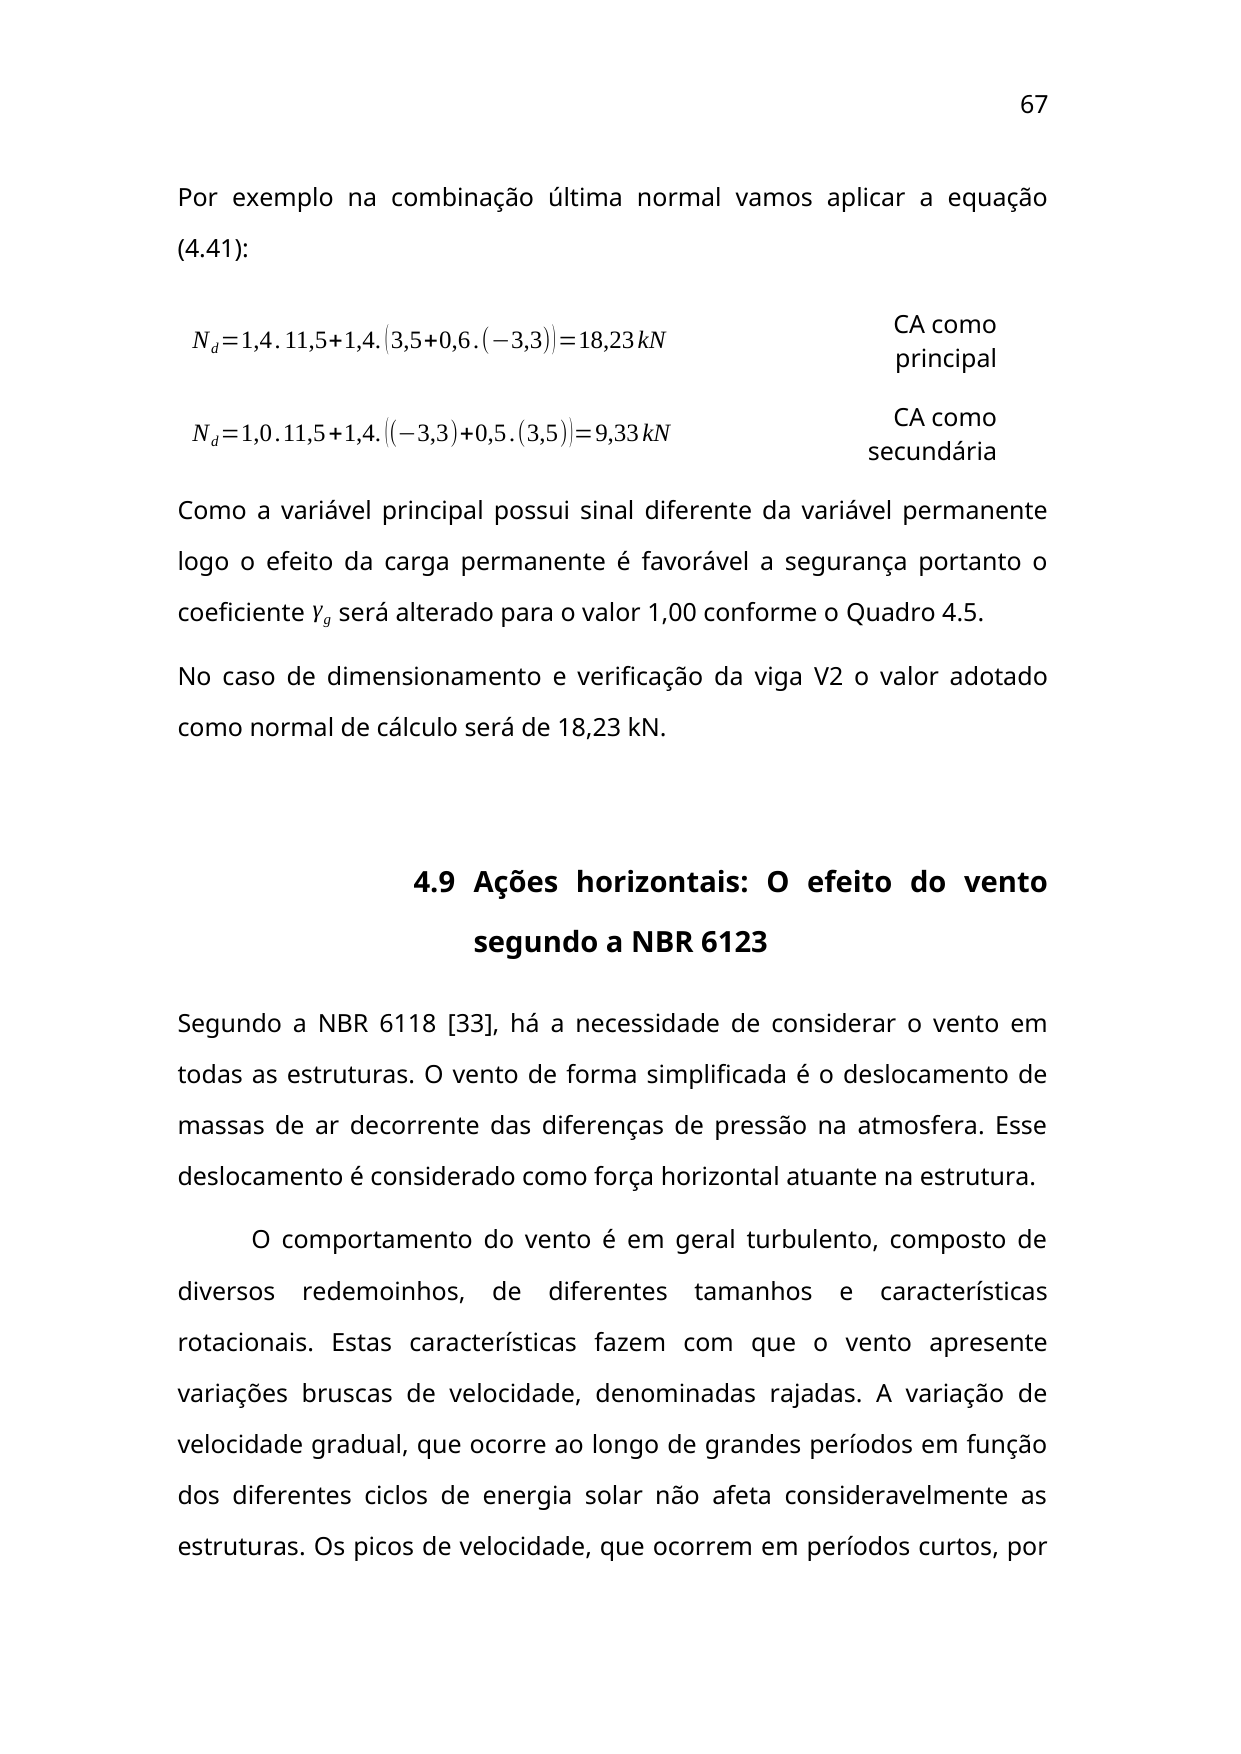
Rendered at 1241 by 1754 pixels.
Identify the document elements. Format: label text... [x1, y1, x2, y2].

text Como a variável principal possui sinal diferente da variável permanente logo o efeito da carga permanente é favorável a segurança portanto o coeficiente será alterado para o valor 1,00 conforme o Quadro 4.5. [177, 493, 1048, 629]
text Segundo a NBR 6118 [33], há a necessidade de considerar o vento em todas as estruturas. O vento de forma simplificada é o deslocamento de massas de ar decorrente das diferenças de pressão na atmosfera. Esse deslocamento é considerado como força horizontal atuante na estrutura. [177, 1005, 1048, 1193]
text Por exemplo na combinação última normal vamos aplicar a equação (4.41): [177, 179, 1048, 264]
table_header CA como principal [812, 294, 1004, 387]
subtitle Ações horizontais: O efeito do vento segundo a NBR 6123 [413, 861, 1048, 961]
text No caso de dimensionamento e verificação da viga V2 o valor adotado como normal de cálculo será de 18,23 kN. [177, 658, 1048, 743]
table_cell [184, 387, 812, 480]
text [177, 1222, 1048, 1562]
table_header [184, 294, 812, 387]
table_cell CA como secundária [812, 387, 1004, 480]
